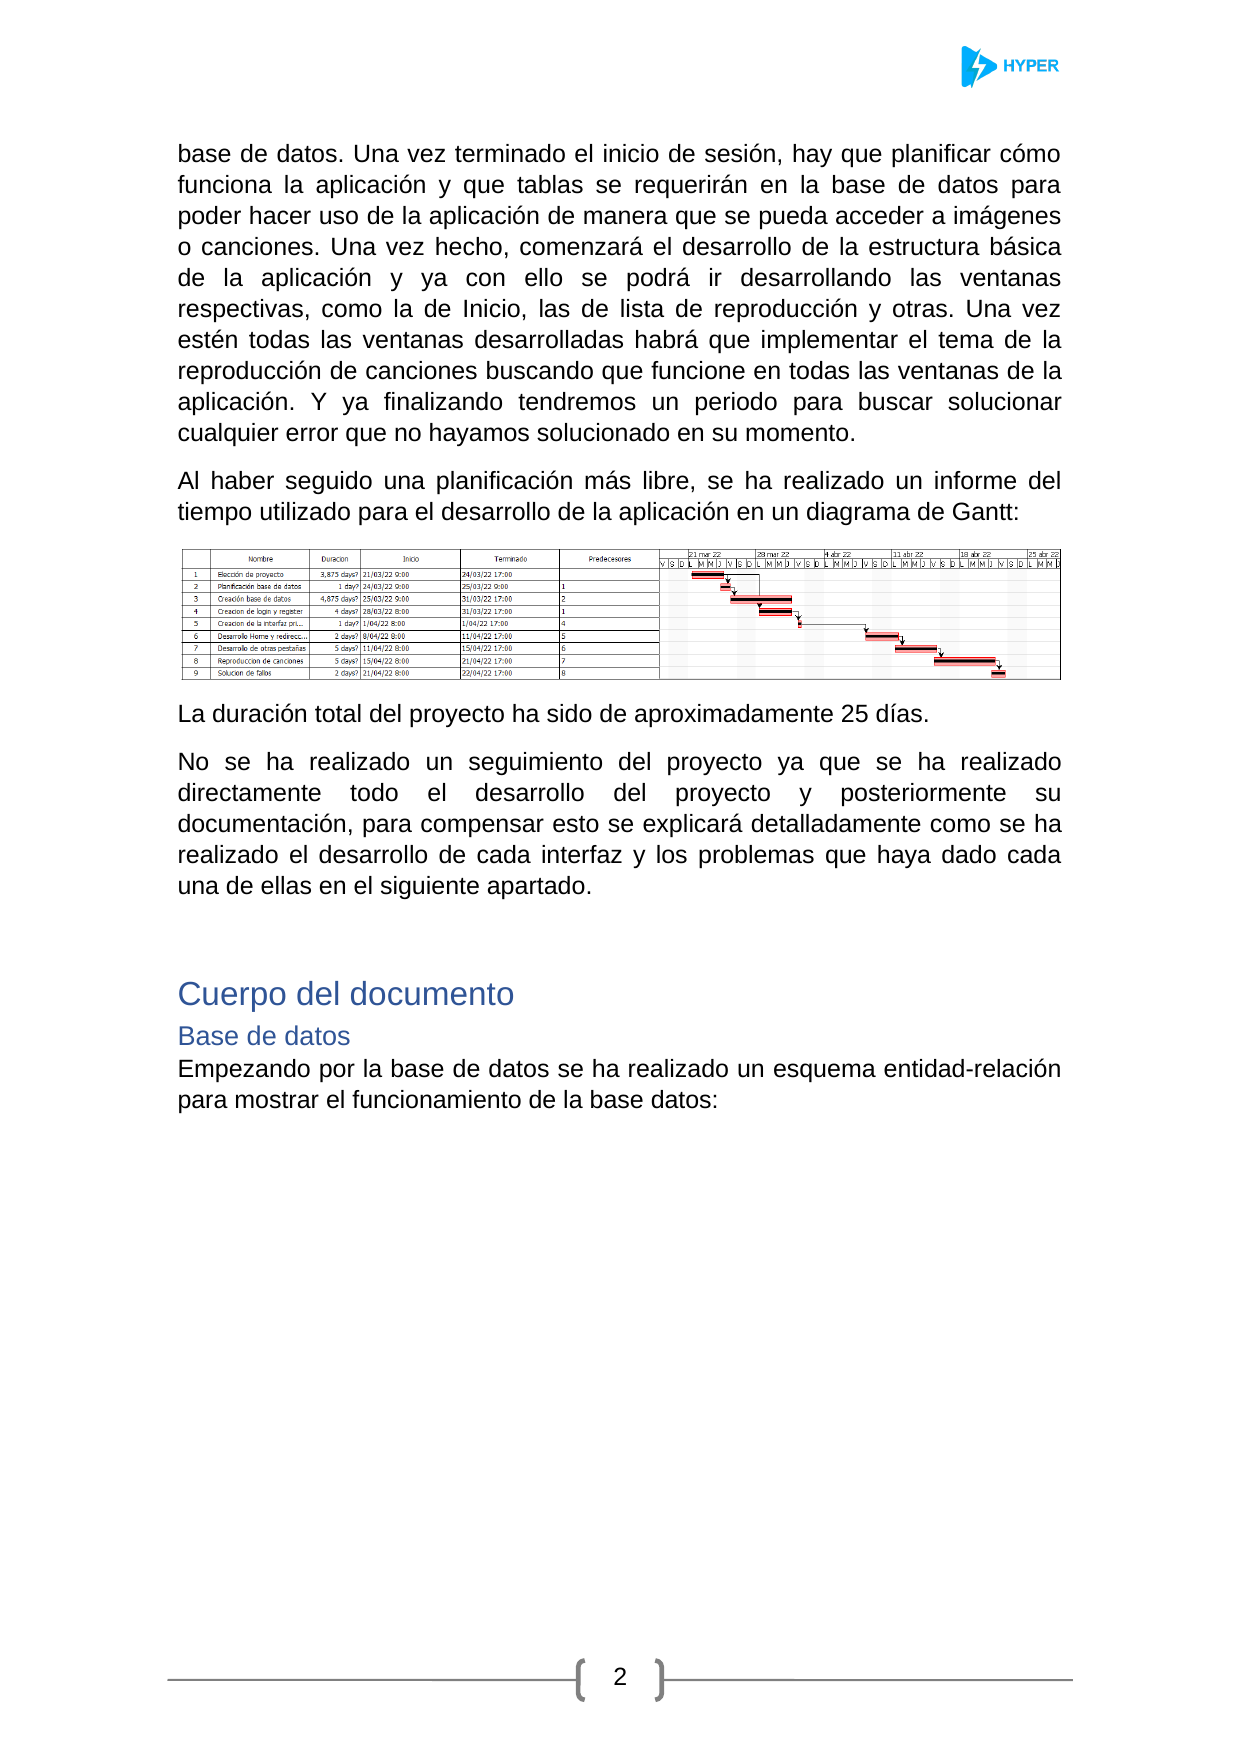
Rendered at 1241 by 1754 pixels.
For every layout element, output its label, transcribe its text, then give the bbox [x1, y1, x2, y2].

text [177, 139, 1063, 447]
text No se ha realizado un seguimiento del proyecto ya que se ha realizado directamente todo el desarrollo del proyecto y posteriormente su documentación, para compensar esto se explicará detalladamente como se ha realizado el desarrollo de cada interfaz y los problemas que haya dado cada una de ellas en el siguiente apartado. [177, 747, 1063, 899]
picture [177, 545, 1064, 680]
text La duración total del proyecto ha sido de aproximadamente 25 días. [177, 699, 1063, 728]
subtitle Cuerpo del documento [177, 974, 1063, 1013]
subtitle Base de datos [177, 1020, 1063, 1051]
text Empezando por la base de datos se ha realizado un esquema entidad-relación para mostrar el funcionamiento de la base datos: [177, 1054, 1063, 1114]
text Al haber seguido una planificación más libre, se ha realizado un informe del tiempo utilizado para el desarrollo de la aplicación en un diagrama de Gantt: [177, 466, 1063, 526]
picture [958, 14, 1064, 120]
